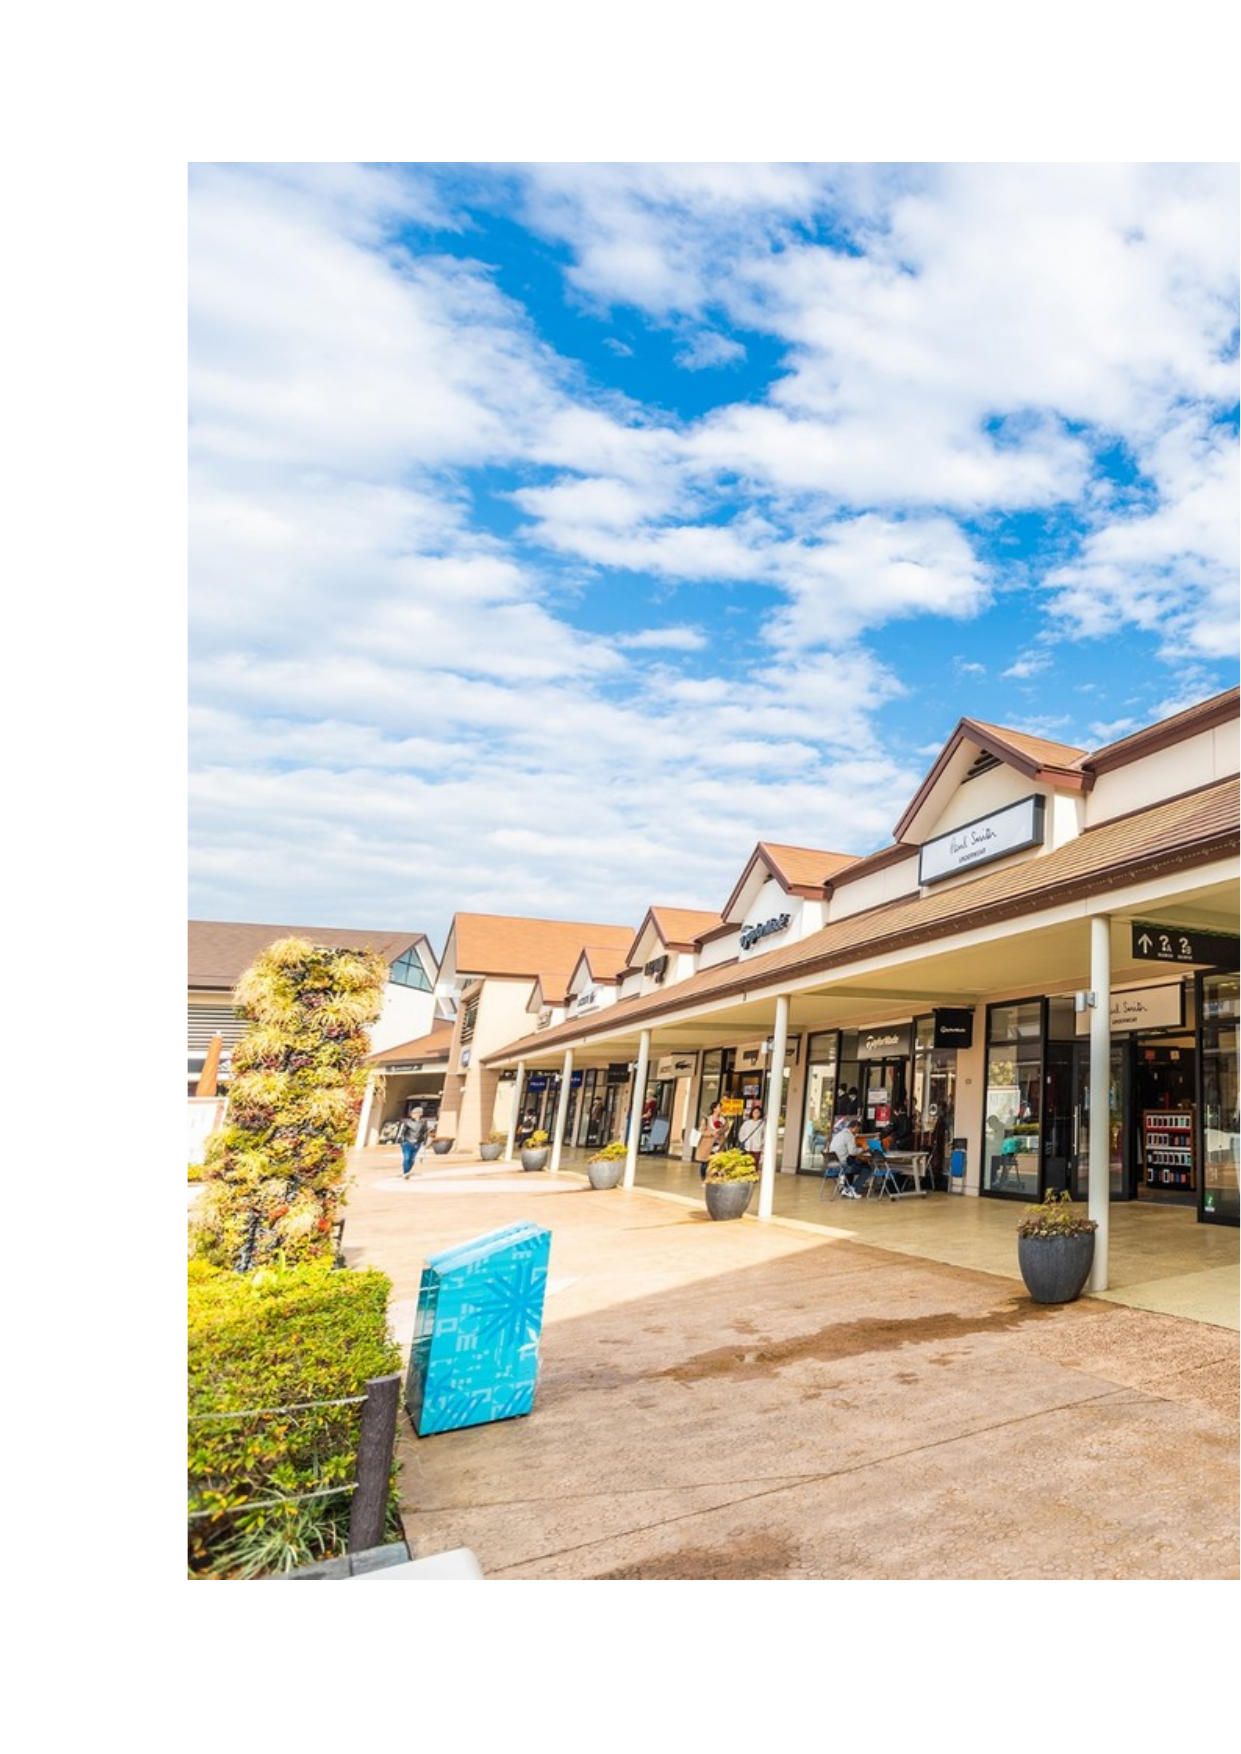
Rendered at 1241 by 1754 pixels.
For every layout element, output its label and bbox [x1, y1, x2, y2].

picture [187, 162, 1241, 1580]
